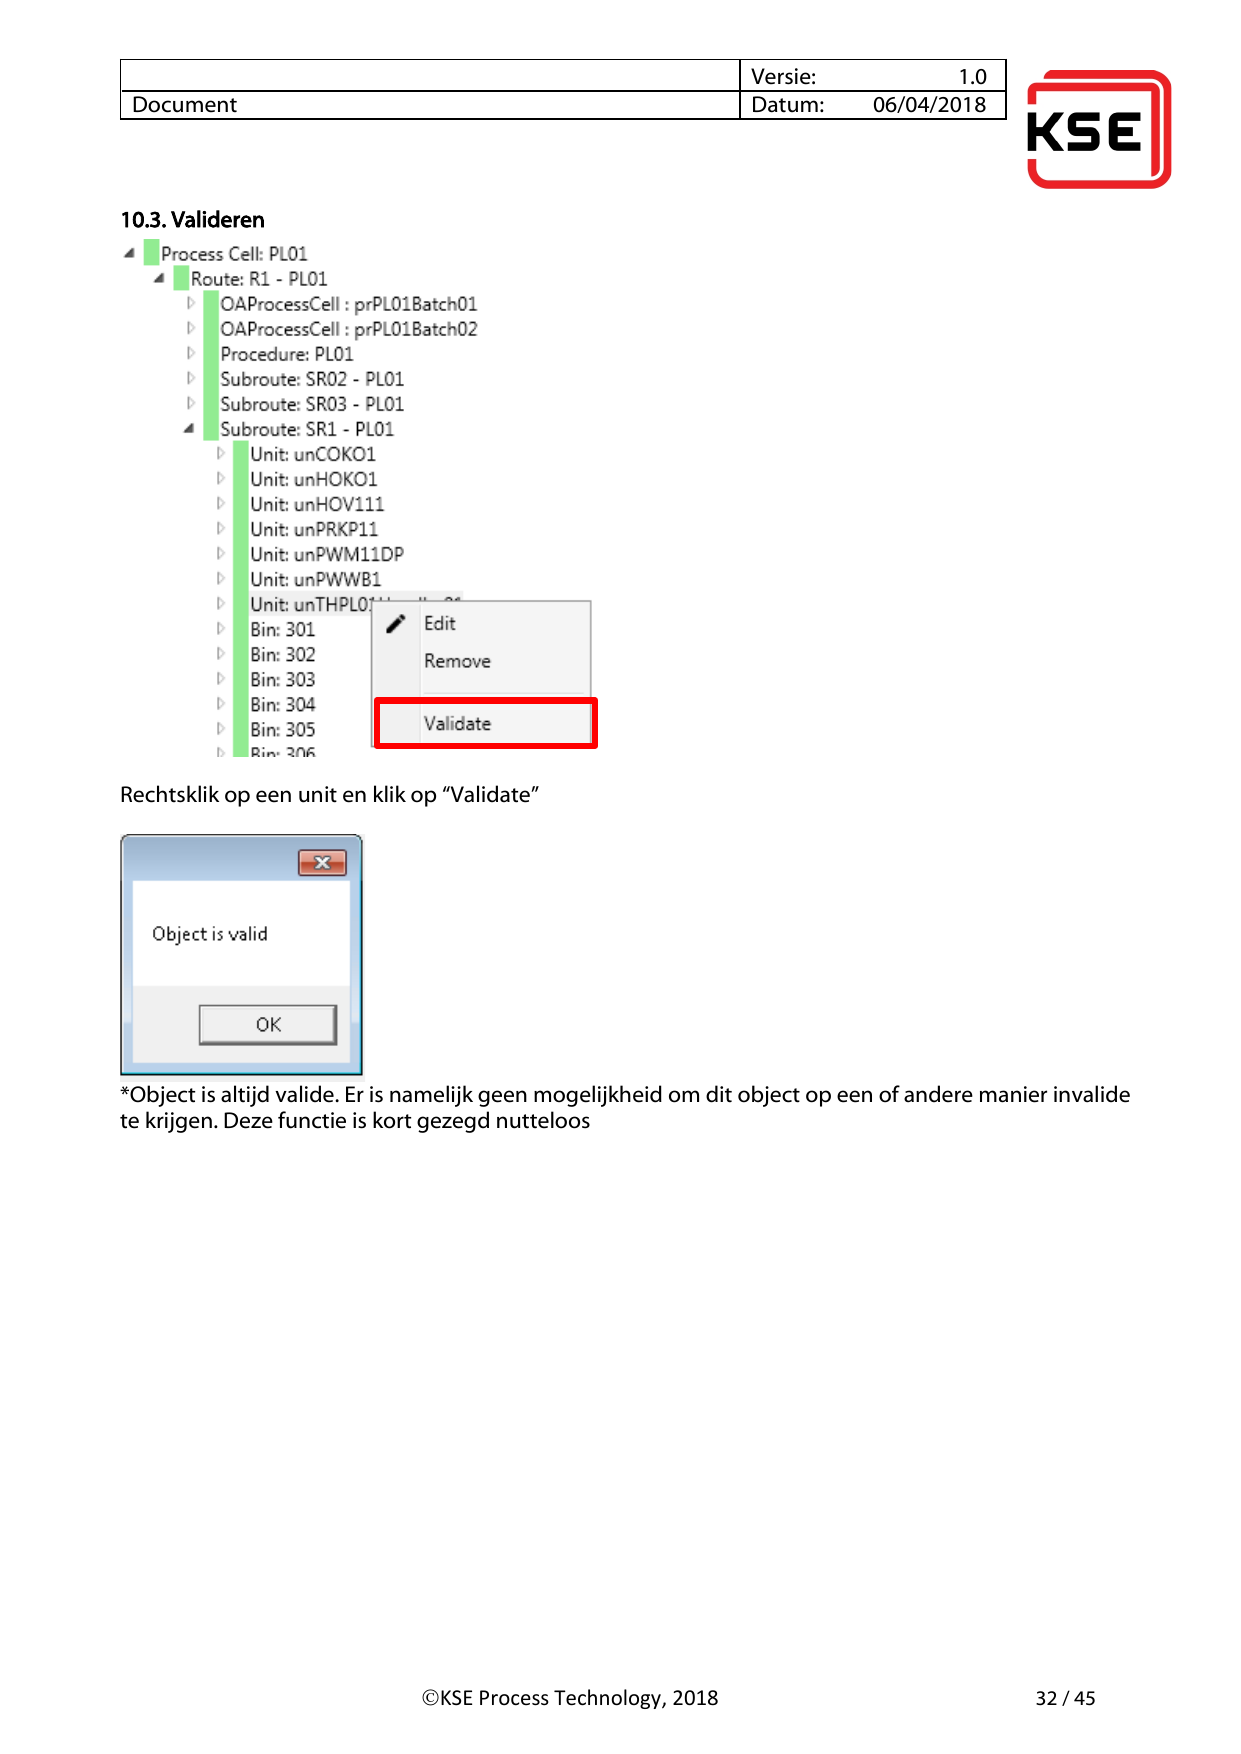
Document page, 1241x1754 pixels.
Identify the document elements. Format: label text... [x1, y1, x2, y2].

picture [120, 834, 366, 1082]
subtitle Valideren [120, 207, 1150, 233]
text Rechtsklik op een unit en klik op “Validate” [120, 782, 1150, 809]
picture [120, 239, 595, 757]
text *Object is altijd valide. Er is namelijk geen mogelijkheid om dit object op een of andere manier invalide te krijgen. Deze functie is kort gezegd nutteloos [120, 1082, 1150, 1134]
picture [380, 704, 592, 743]
picture [1027, 70, 1172, 189]
